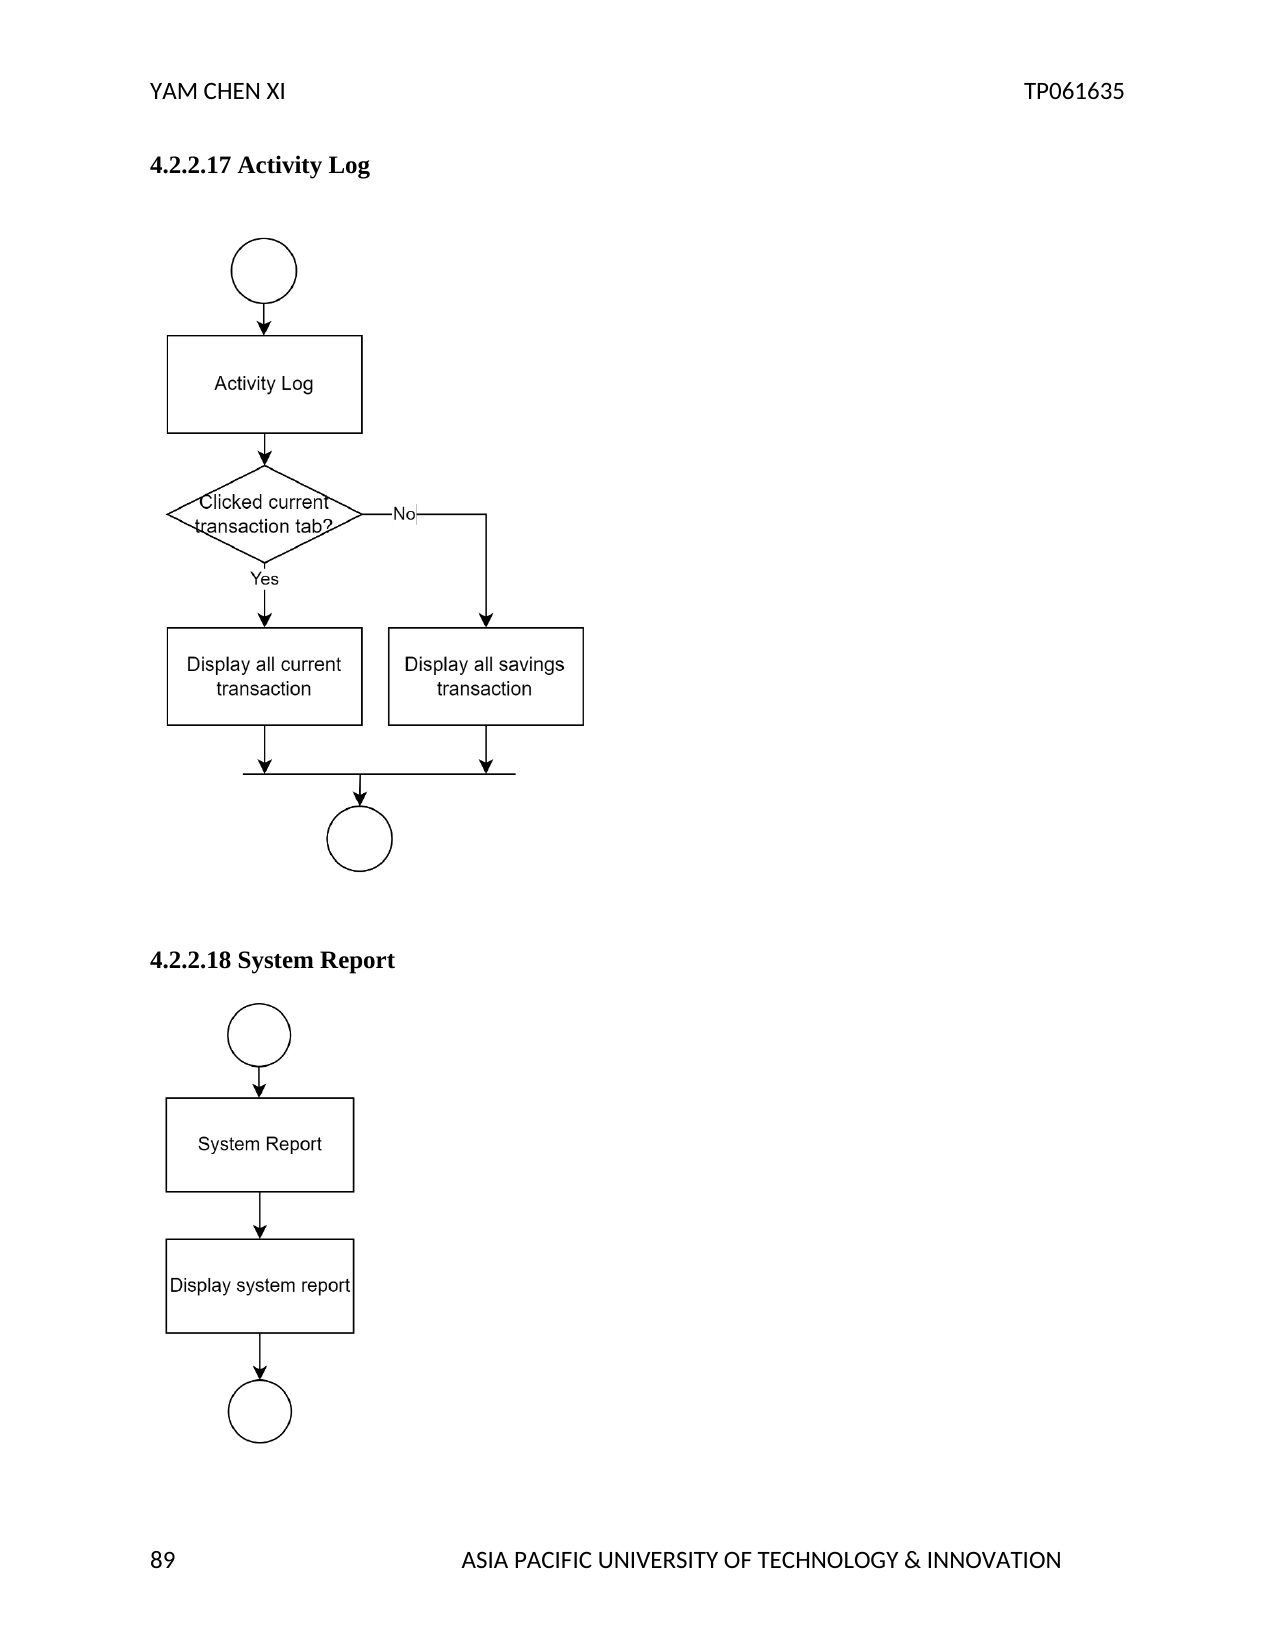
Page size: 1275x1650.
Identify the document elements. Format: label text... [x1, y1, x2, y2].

subtitle 4.2.2.17 Activity Log [150, 150, 1125, 179]
subtitle 4.2.2.18 System Report [150, 945, 1125, 973]
picture [150, 987, 372, 1459]
picture [150, 221, 600, 888]
